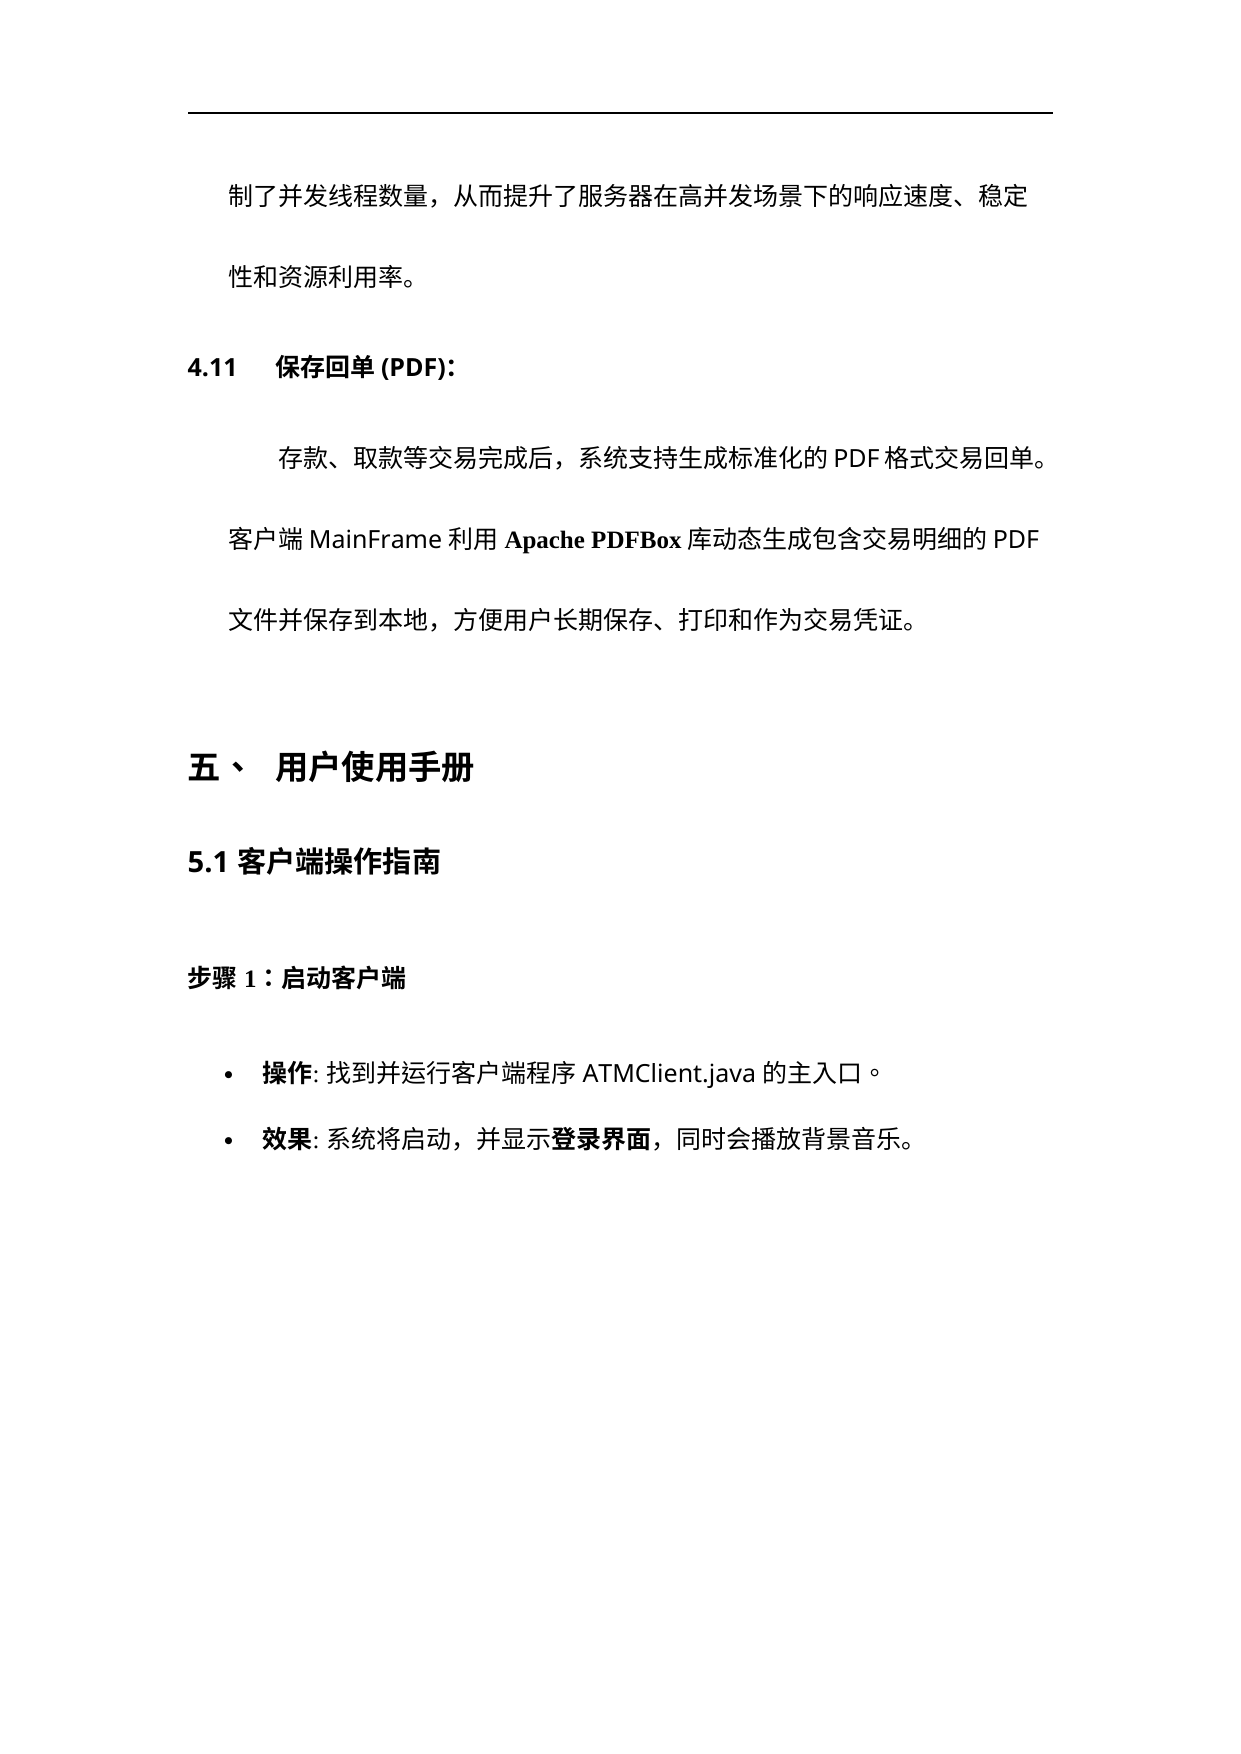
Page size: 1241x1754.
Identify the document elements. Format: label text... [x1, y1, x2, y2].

subtitle 5.1 客户端操作指南 [187, 828, 1053, 893]
subtitle 用户使用手册 [187, 734, 1053, 799]
text 步骤 1：启动客户端 [187, 946, 1053, 1011]
list 操作: 找到并运行客户端程序 ATMClient.java 的主入口。 [225, 1040, 1053, 1105]
list 效果: 系统将启动，并显示登录界面，同时会播放背景音乐。 [225, 1105, 1053, 1170]
list 保存回单 (PDF)： [187, 333, 1053, 398]
text 存款、取款等交易完成后，系统支持生成标准化的PDF格式交易回单。客户端 MainFrame 利用 Apache PDFBox 库动态生成包含交易明细的PDF文件并保存到本地，方便用户长期保存、打印和作为交易凭证。 [228, 424, 1053, 651]
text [228, 162, 1053, 308]
